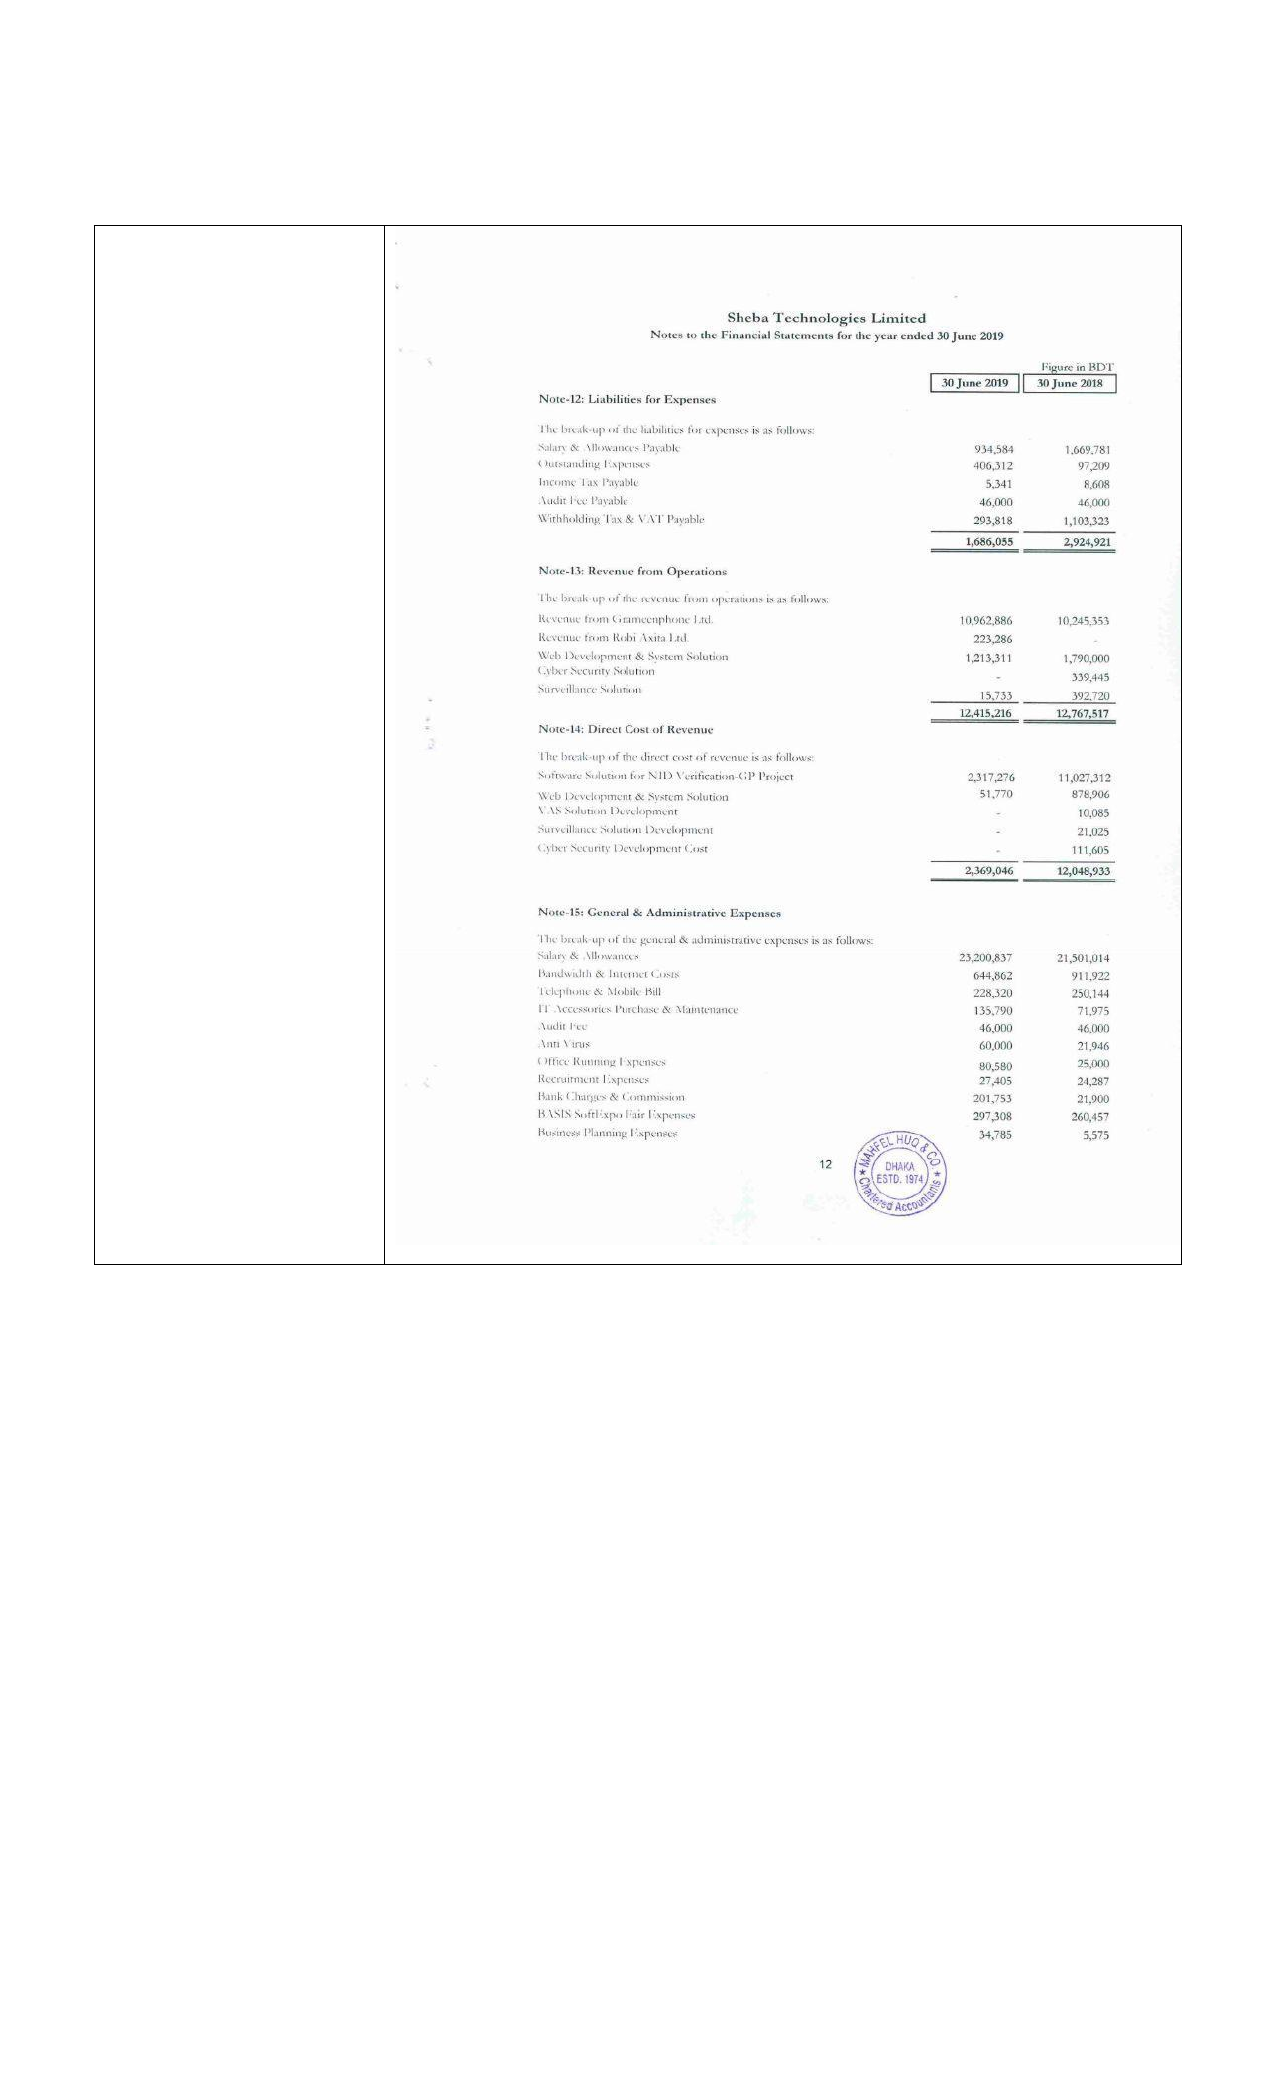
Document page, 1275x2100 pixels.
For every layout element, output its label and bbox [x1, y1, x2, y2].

picture [395, 226, 1181, 1245]
table_cell [385, 226, 1181, 1264]
